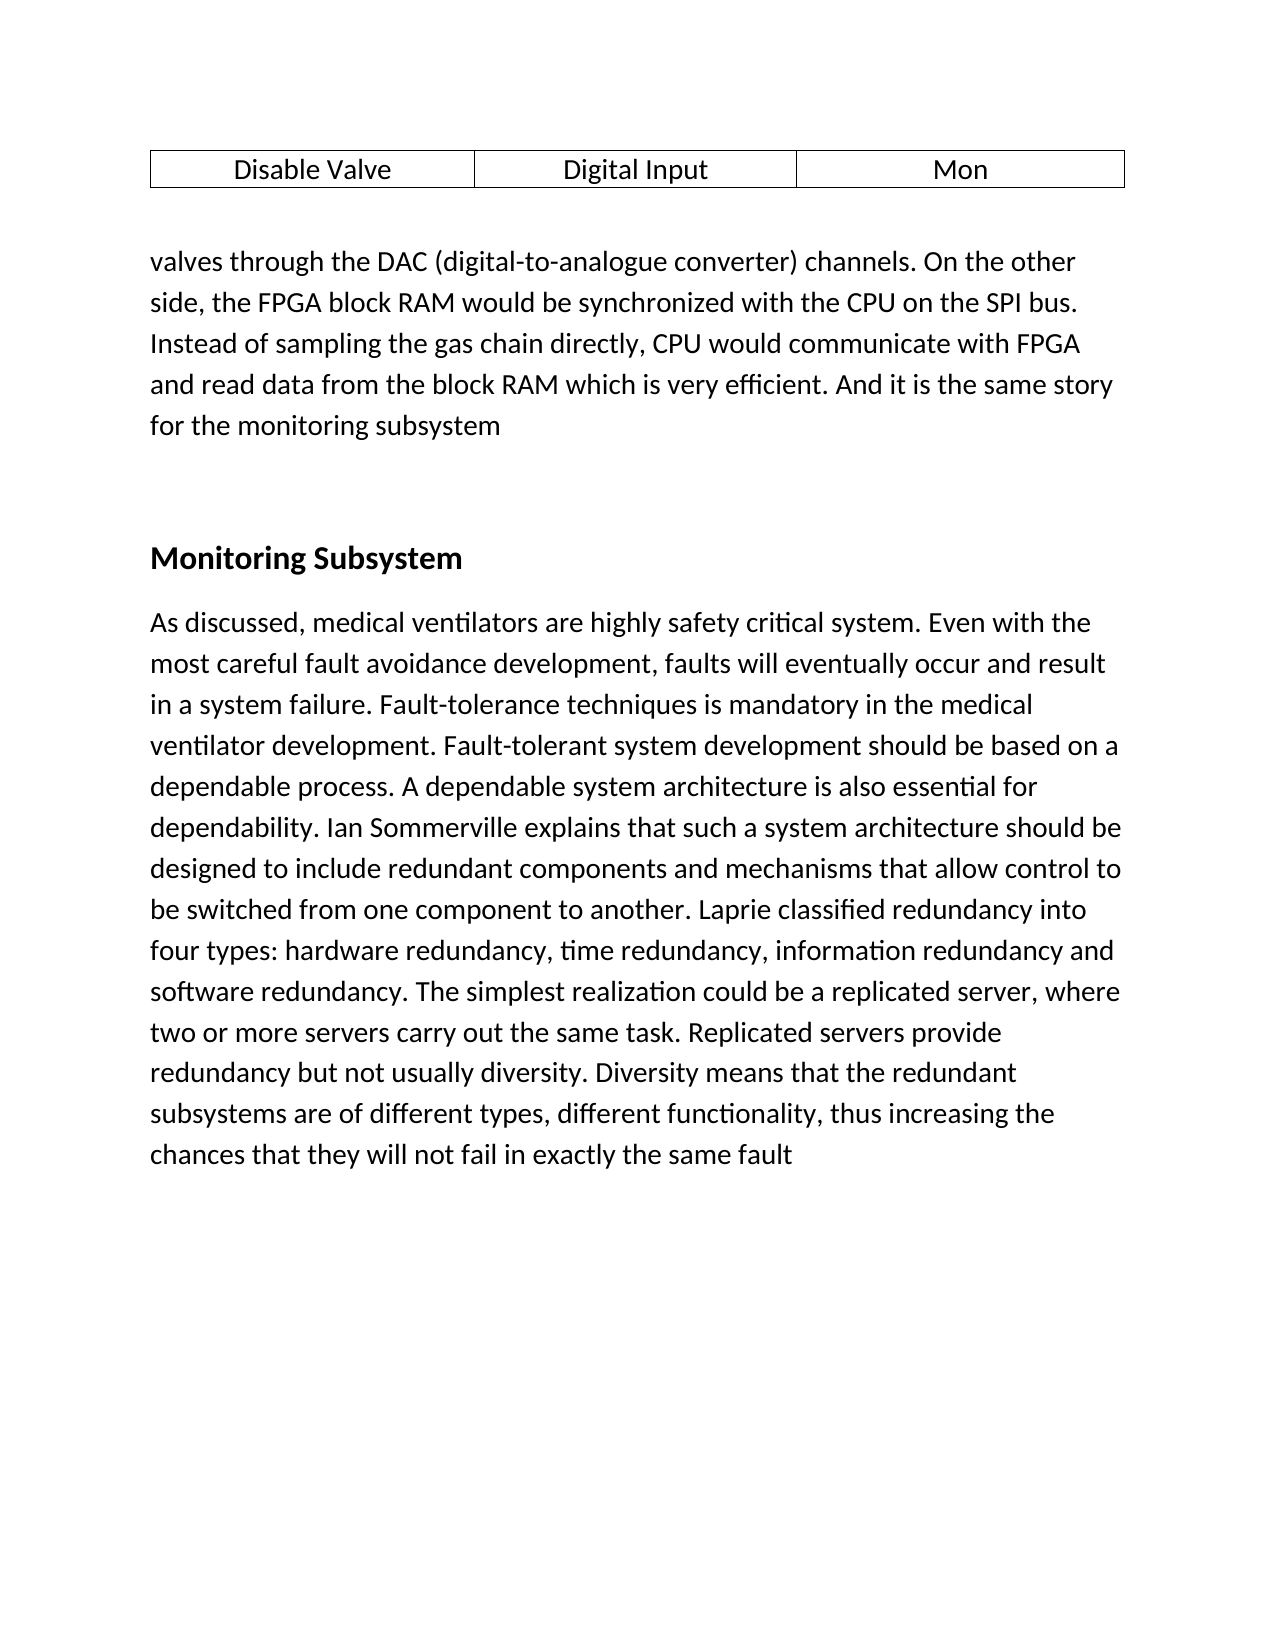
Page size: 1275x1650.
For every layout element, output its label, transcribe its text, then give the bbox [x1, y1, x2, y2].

table_cell Disable Valve [151, 151, 474, 187]
text As discussed, medical ventilators are highly safety critical system. Even with the most careful fault avoidance development, faults will eventually occur and result in a system failure. Fault-tolerance techniques is mandatory in the medical ventilator development. Fault-tolerant system development should be based on a dependable process. A dependable system architecture is also essential for dependability. Ian Sommerville explains that such a system architecture should be designed to include redundant components and mechanisms that allow control to be switched from one component to another. Laprie classified redundancy into four types: hardware redundancy, time redundancy, information redundancy and software redundancy. The simplest realization could be a replicated server, where two or more servers carry out the same task. Replicated servers provide redundancy but not usually diversity. Diversity means that the redundant subsystems are of different types, different functionality, thus increasing the chances that they will not fail in exactly the same fault [150, 604, 1125, 1172]
table_cell Digital Input [475, 151, 796, 187]
text Monitoring Subsystem [150, 537, 1125, 577]
table_cell Mon [797, 151, 1124, 187]
text valves through the DAC (digital-to-analogue converter) channels. On the other side, the FPGA block RAM would be synchronized with the CPU on the SPI bus. Instead of sampling the gas chain directly, CPU would communicate with FPGA and read data from the block RAM which is very efficient. And it is the same story for the monitoring subsystem [150, 243, 1125, 443]
